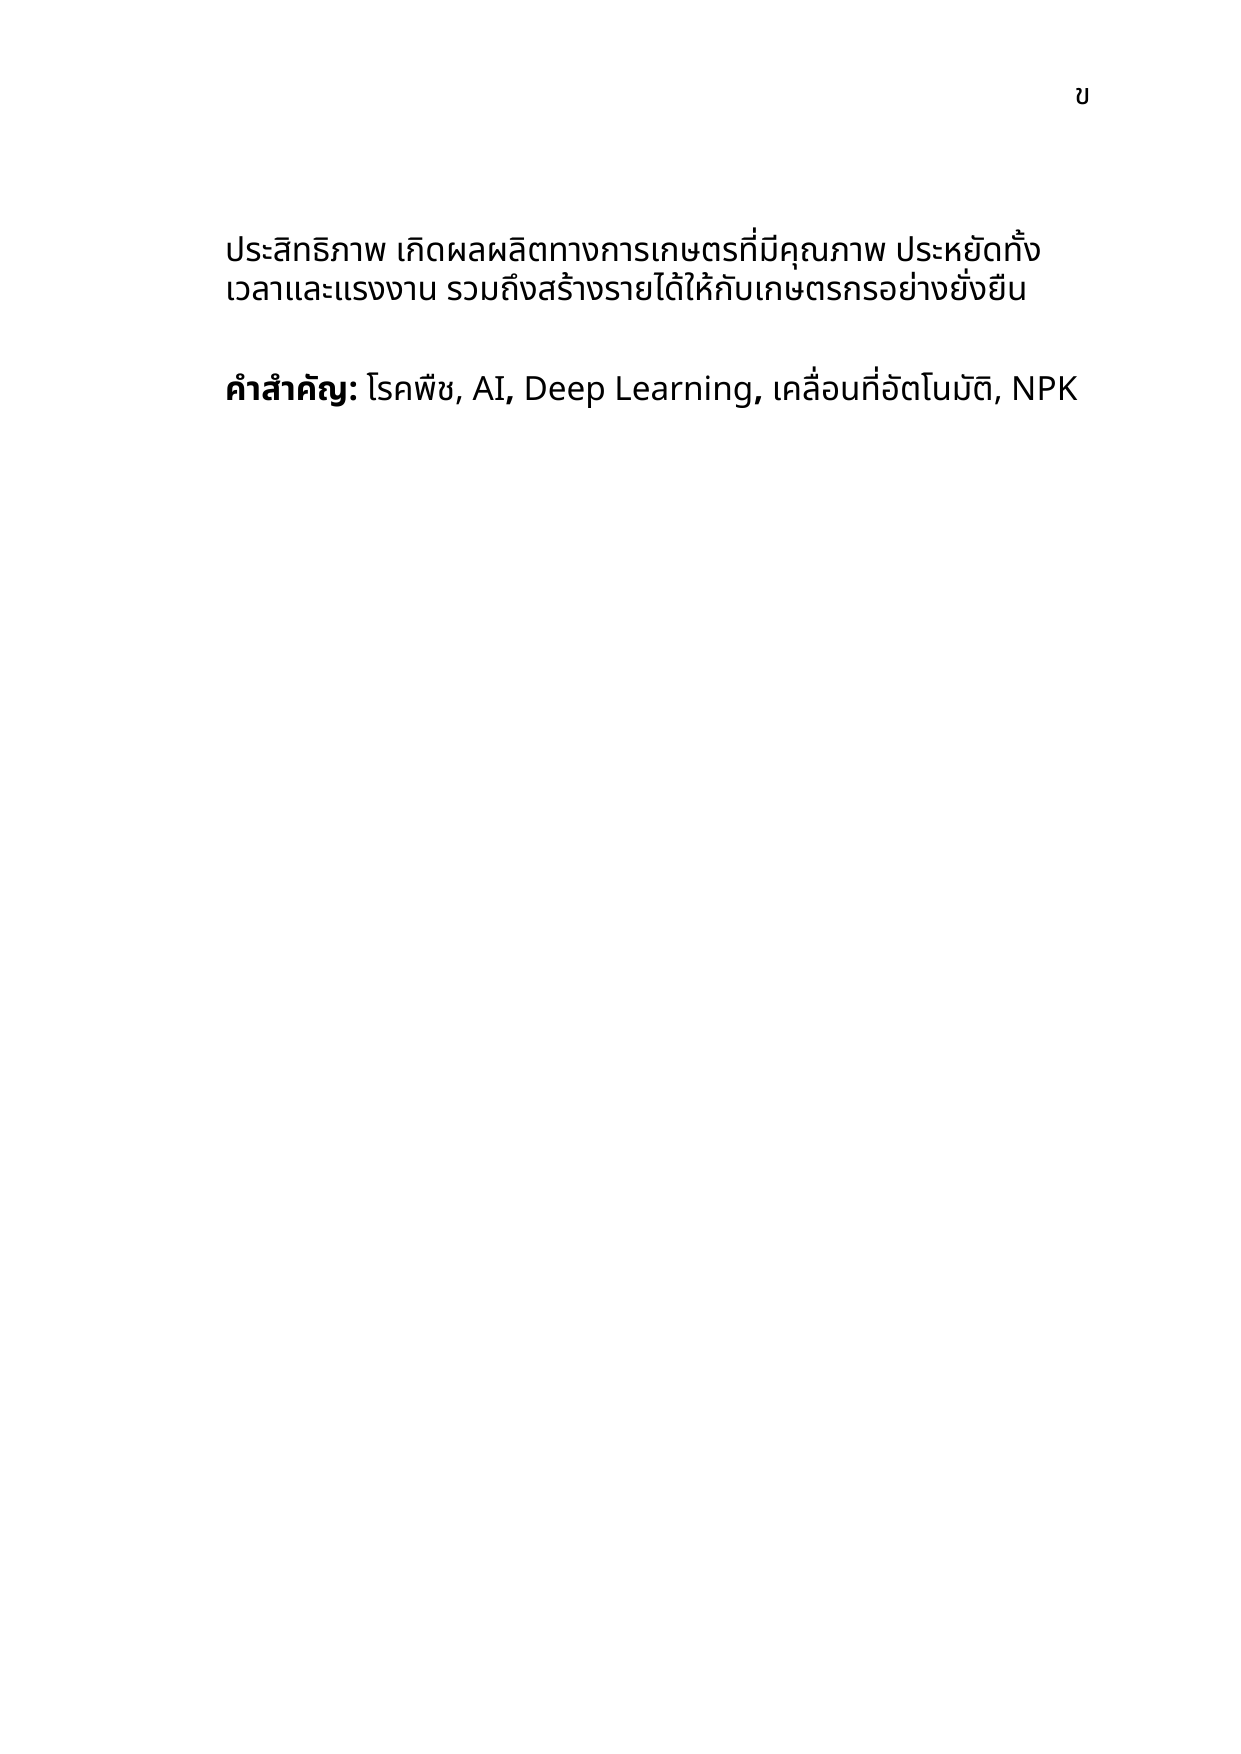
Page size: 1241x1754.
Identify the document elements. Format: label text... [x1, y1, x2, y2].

text คำสำคัญ: โรคพืช, AI, Deep Learning, เคลื่อนที่อัตโนมัติ, NPK [225, 365, 1090, 415]
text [225, 225, 1090, 316]
